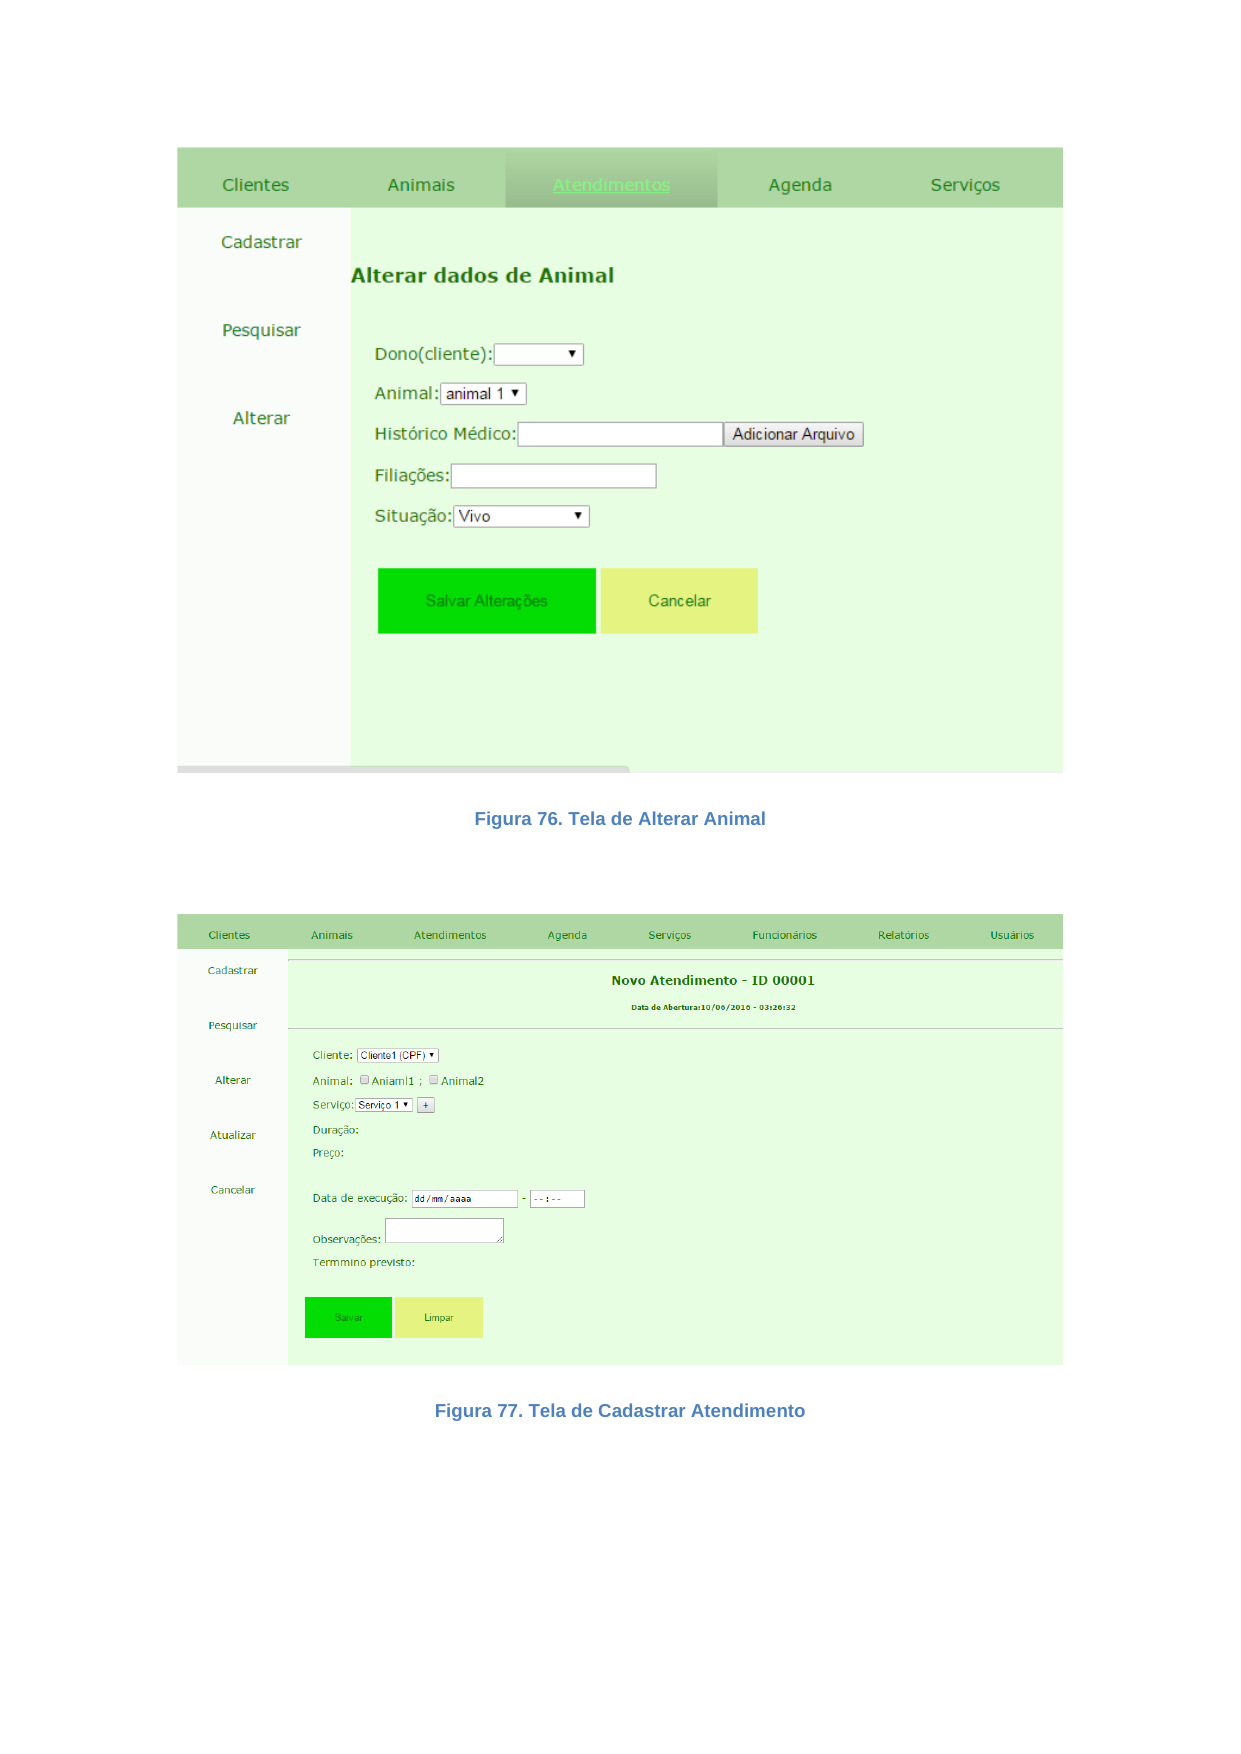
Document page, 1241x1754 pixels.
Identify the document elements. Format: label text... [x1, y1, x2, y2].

picture [177, 914, 1063, 1365]
picture [177, 147, 1063, 773]
